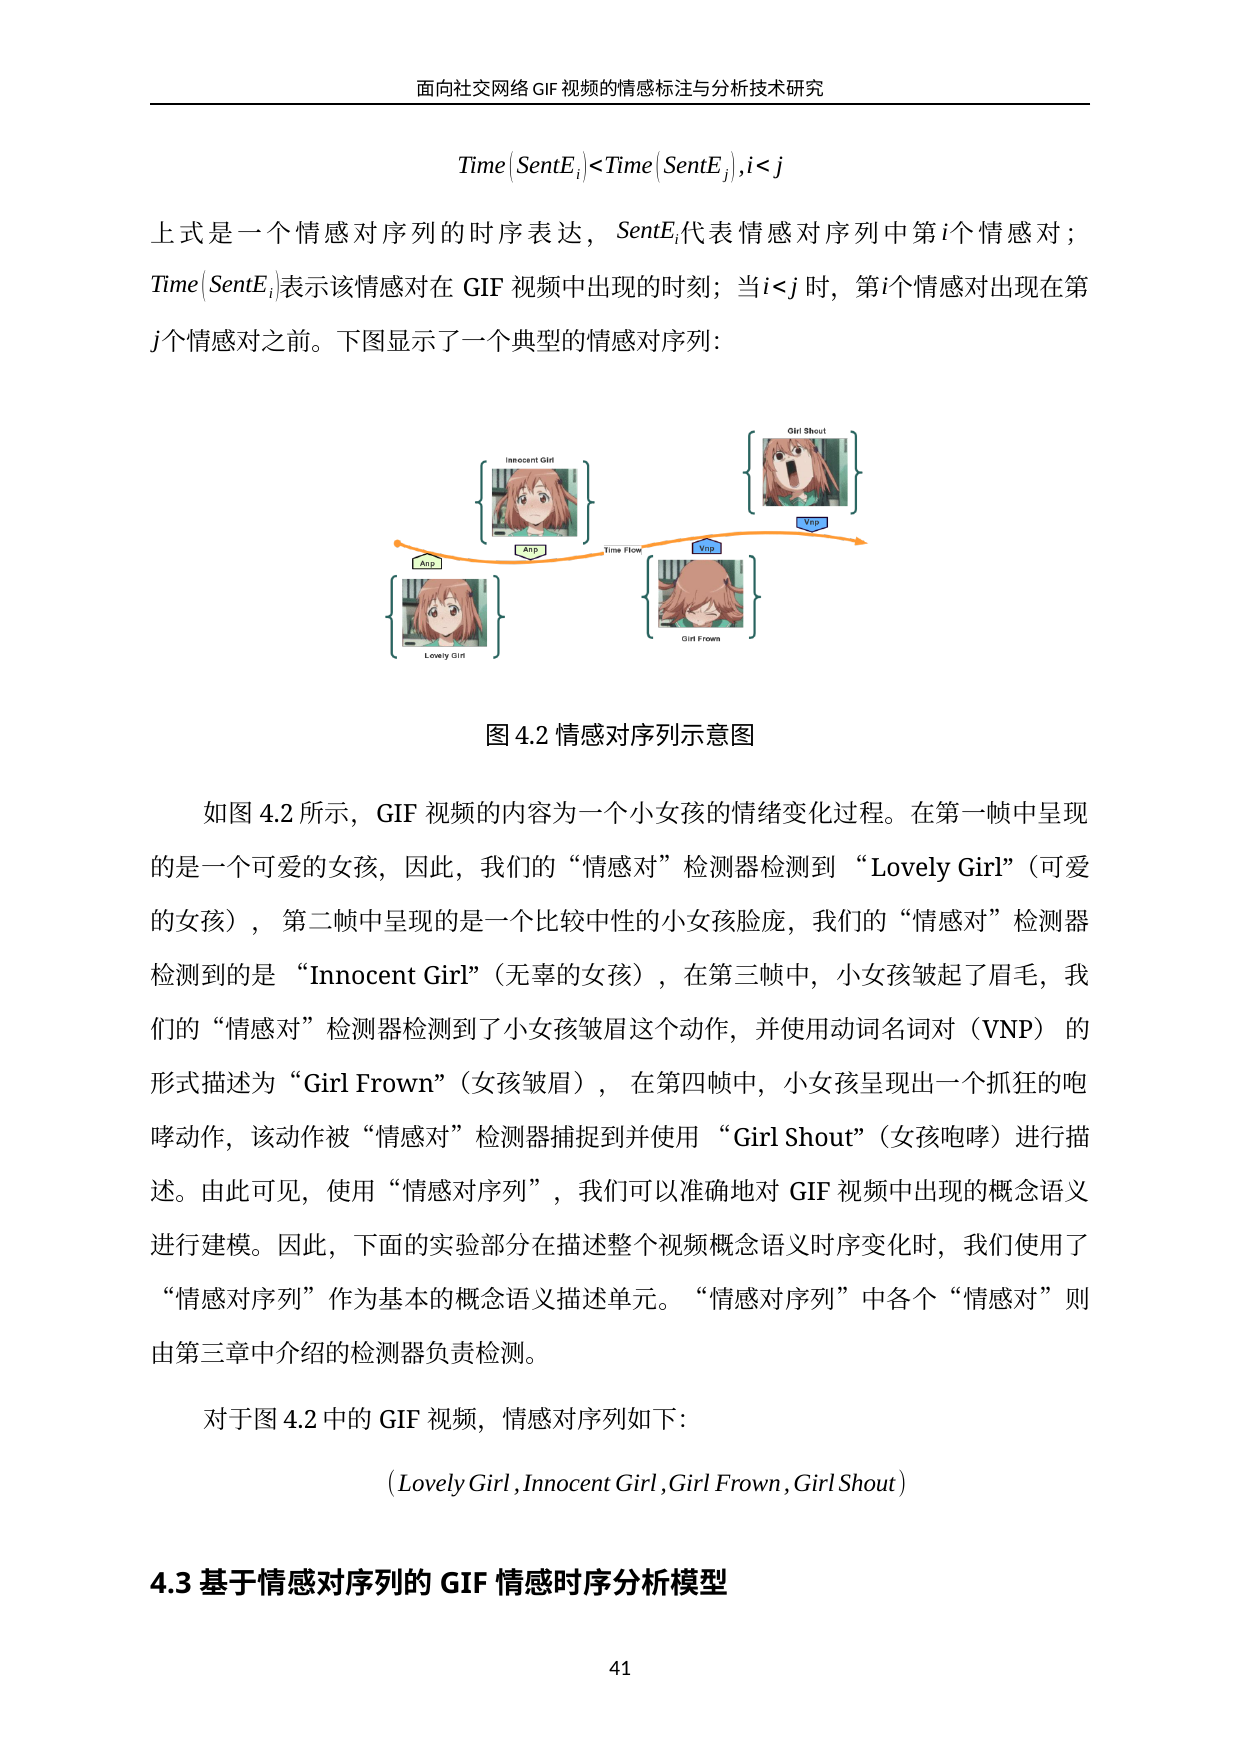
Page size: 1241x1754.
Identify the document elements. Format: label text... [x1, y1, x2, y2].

text 4.3 基于情感对序列的 GIF 情感时序分析模型 [150, 1560, 1090, 1602]
text 图4.2 情感对序列示意图 [150, 716, 1090, 752]
text 对于图4.2中的 GIF 视频，情感对序列如下： [150, 1400, 1090, 1436]
text 如图4.2所示，GIF 视频的内容为一个小女孩的情绪变化过程。在第一帧中呈现的是一个可爱的女孩，因此，我们的“情感对”检测器检测到 “Lovely Girl”（可爱的女孩）， 第二帧中呈现的是一个比较中性的小女孩脸庞，我们的“情感对”检测器检测到的是 “Innocent Girl”（无辜的女孩），在第三帧中，小女孩皱起了眉毛，我们的“情感对”检测器检测到了小女孩皱眉这个动作，并使用动词名词对（VNP） 的形式描述为“Girl Frown”（女孩皱眉）， 在第四帧中，小女孩呈现出一个抓狂的咆哮动作，该动作被“情感对”检测器捕捉到并使用 “Girl Shout”（女孩咆哮）进行描述。由此可见，使用“情感对序列”，我们可以准确地对 GIF 视频中出现的概念语义进行建模。因此，下面的实验部分在描述整个视频概念语义时序变化时，我们使用了“情感对序列”作为基本的概念语义描述单元。“情感对序列”中各个“情感对”则由第三章中介绍的检测器负责检测。 [150, 794, 1090, 1369]
picture [358, 418, 882, 686]
text 上式是一个情感对序列的时序表达，代表情感对序列中第个情感对；表示该情感对在 GIF 视频中出现的时刻；当 时，第个情感对出现在第个情感对之前。下图显示了一个典型的情感对序列： [150, 214, 1090, 358]
